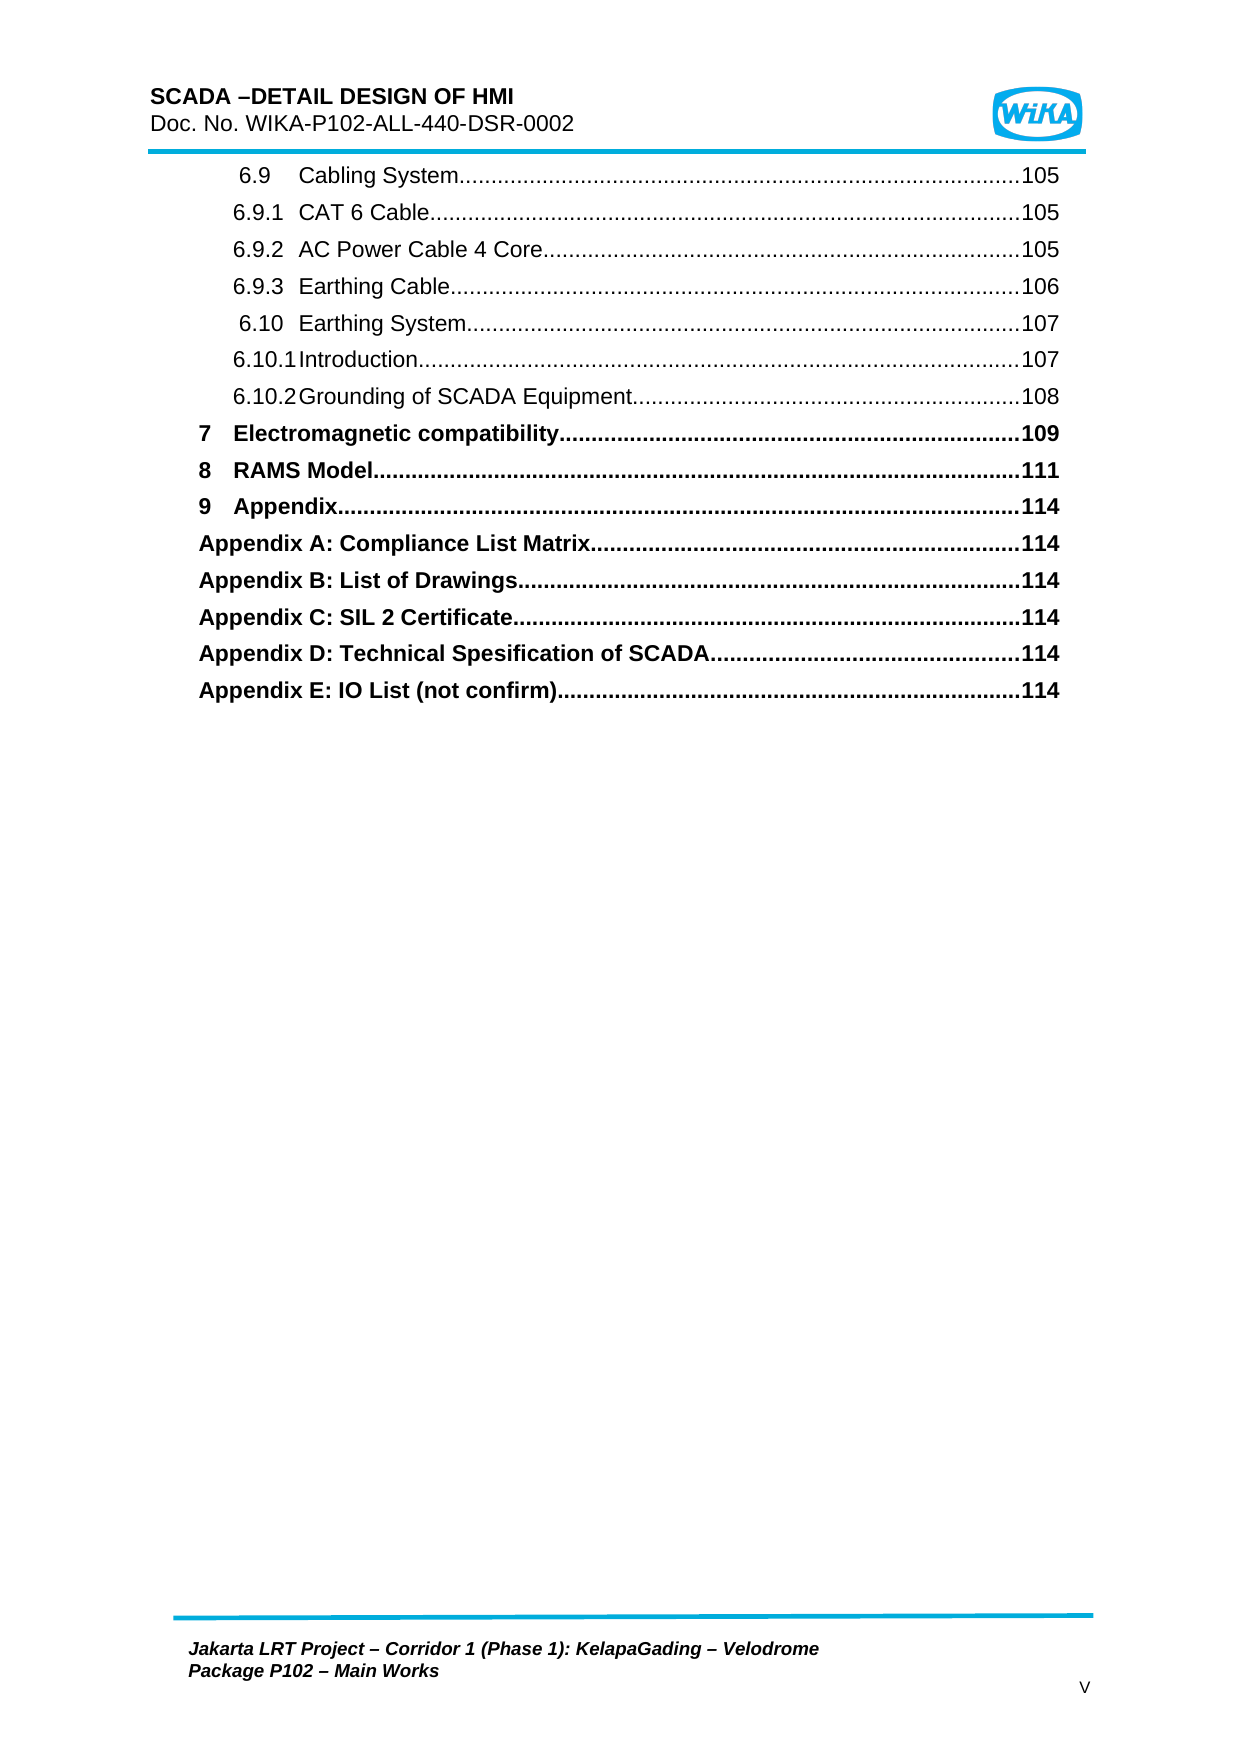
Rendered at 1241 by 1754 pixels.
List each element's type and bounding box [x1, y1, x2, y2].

picture [989, 83, 1086, 146]
